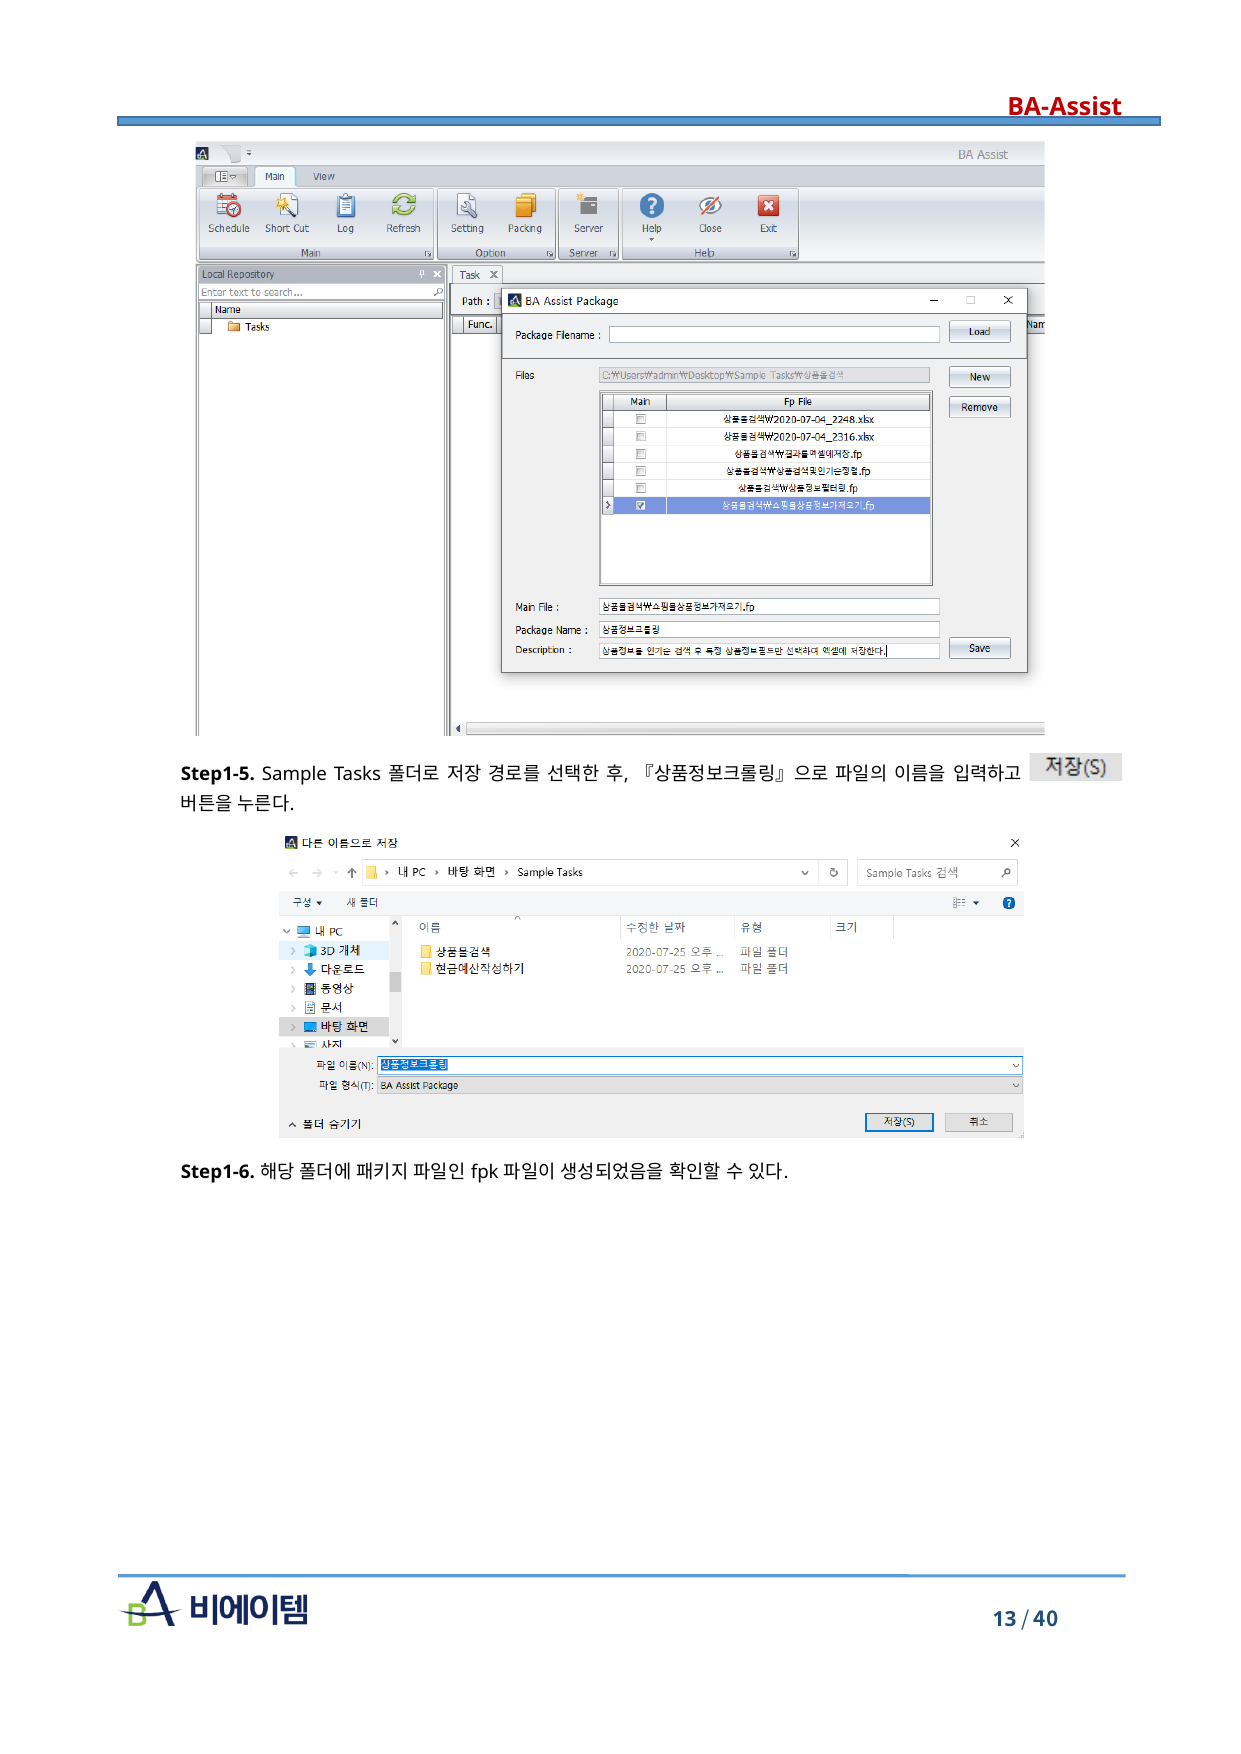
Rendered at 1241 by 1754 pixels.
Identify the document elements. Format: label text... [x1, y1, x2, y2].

text Step1-6. 해당 폴더에 패키지 파일인 fpk 파일이 생성되었음을 확인할 수 있다. [181, 1156, 1122, 1184]
picture [279, 834, 1024, 1138]
picture [195, 141, 1045, 736]
picture [118, 1581, 308, 1626]
text Step1-5. Sample Tasks 폴더로 저장 경로를 선택한 후, 『상품정보크롤링』으로 파일의 이름을 입력하고 버튼을 누른다. [181, 754, 1122, 815]
picture [1029, 753, 1123, 781]
